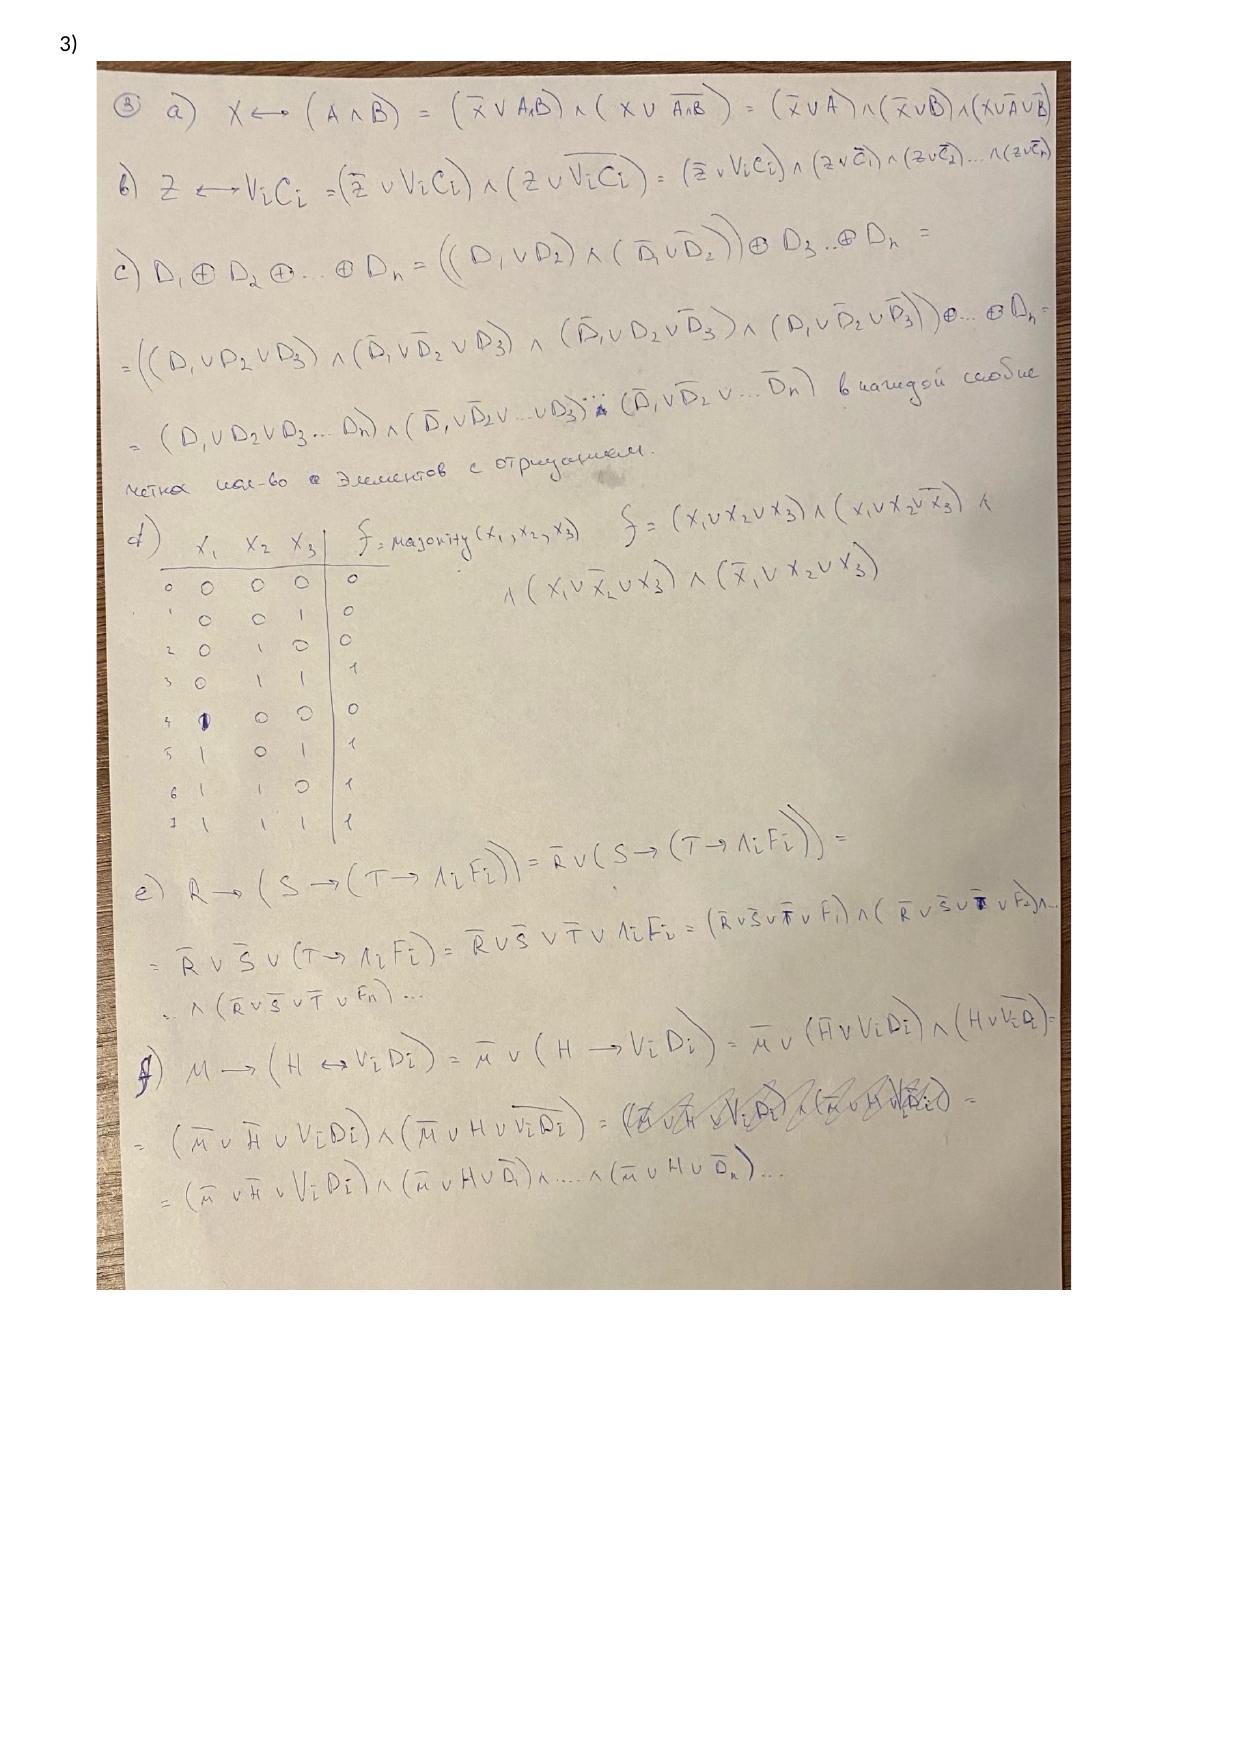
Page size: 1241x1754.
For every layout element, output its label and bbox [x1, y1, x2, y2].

picture [96, 61, 1072, 1290]
